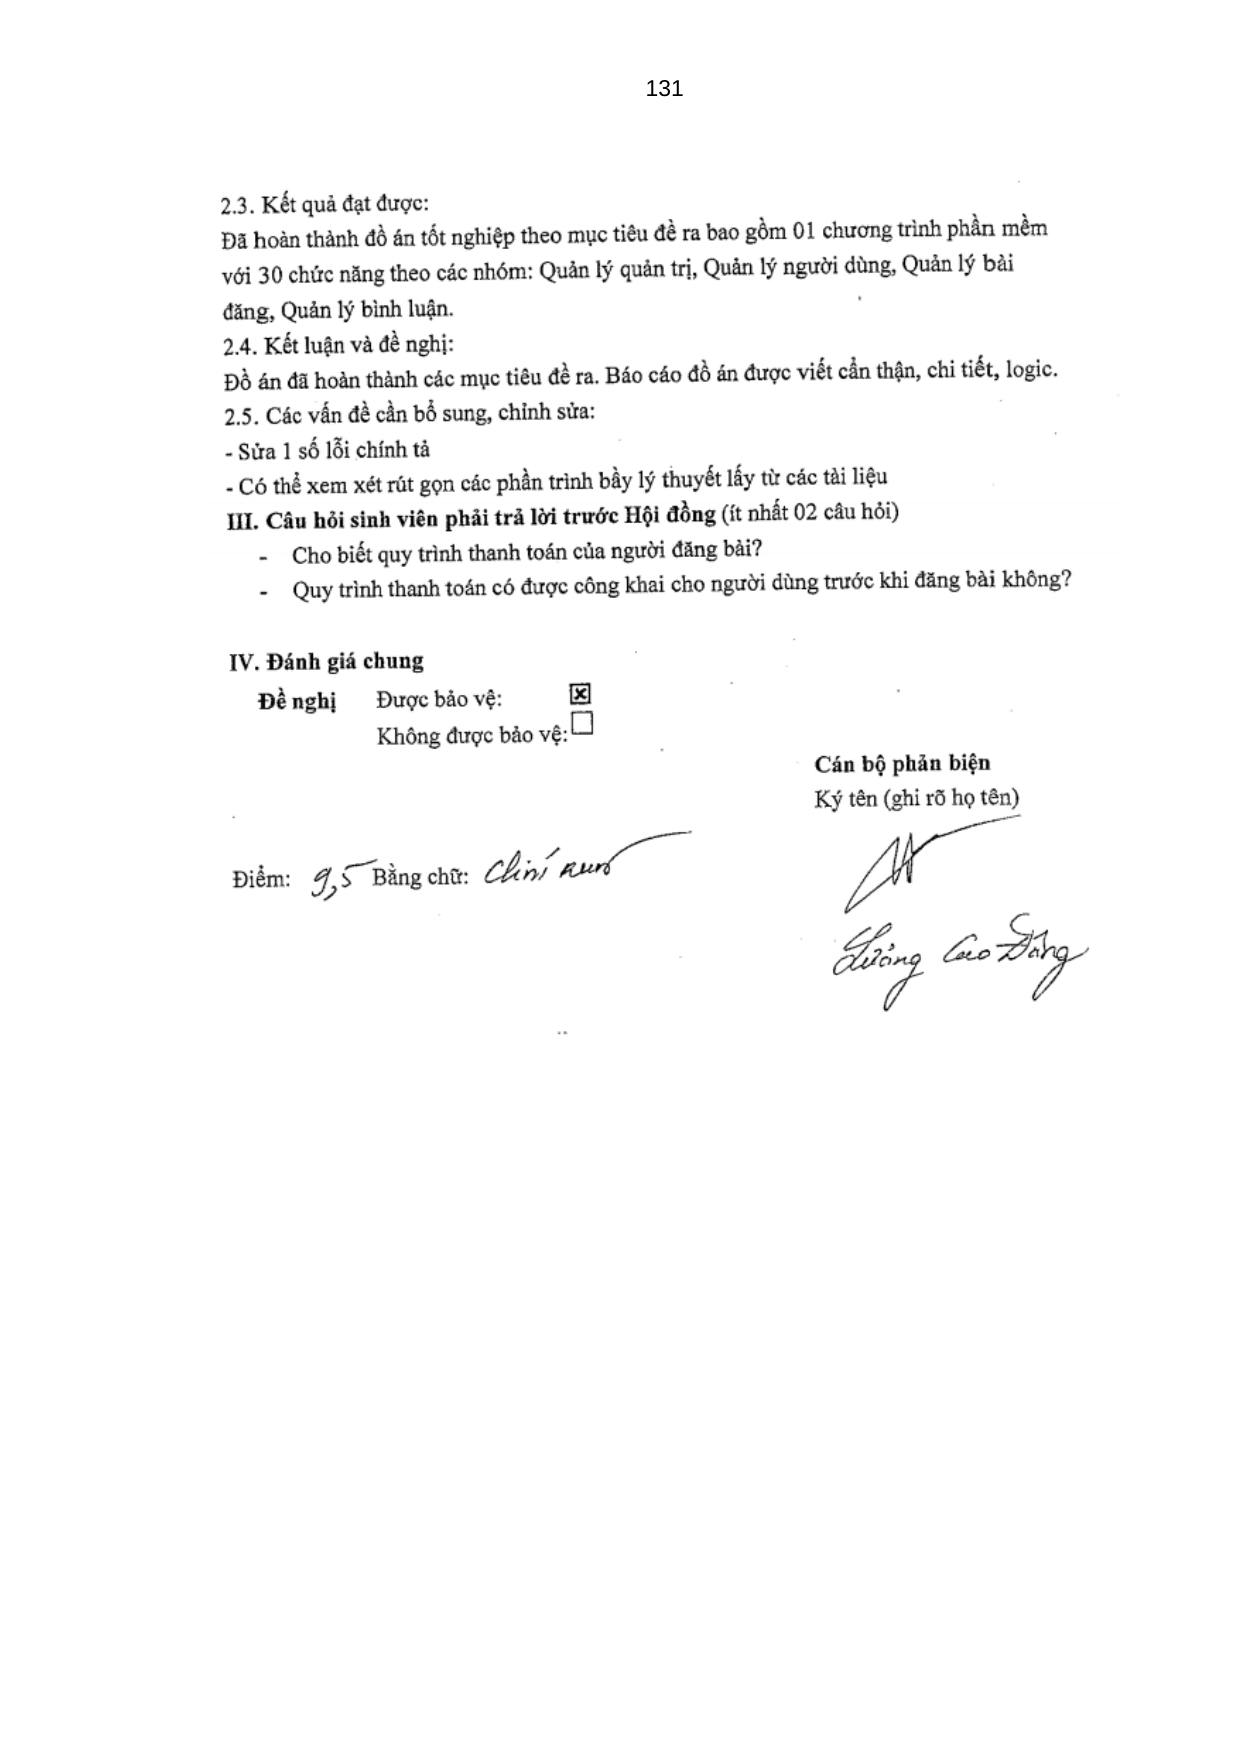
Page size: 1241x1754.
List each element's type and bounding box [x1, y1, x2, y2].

picture [206, 177, 1123, 1040]
